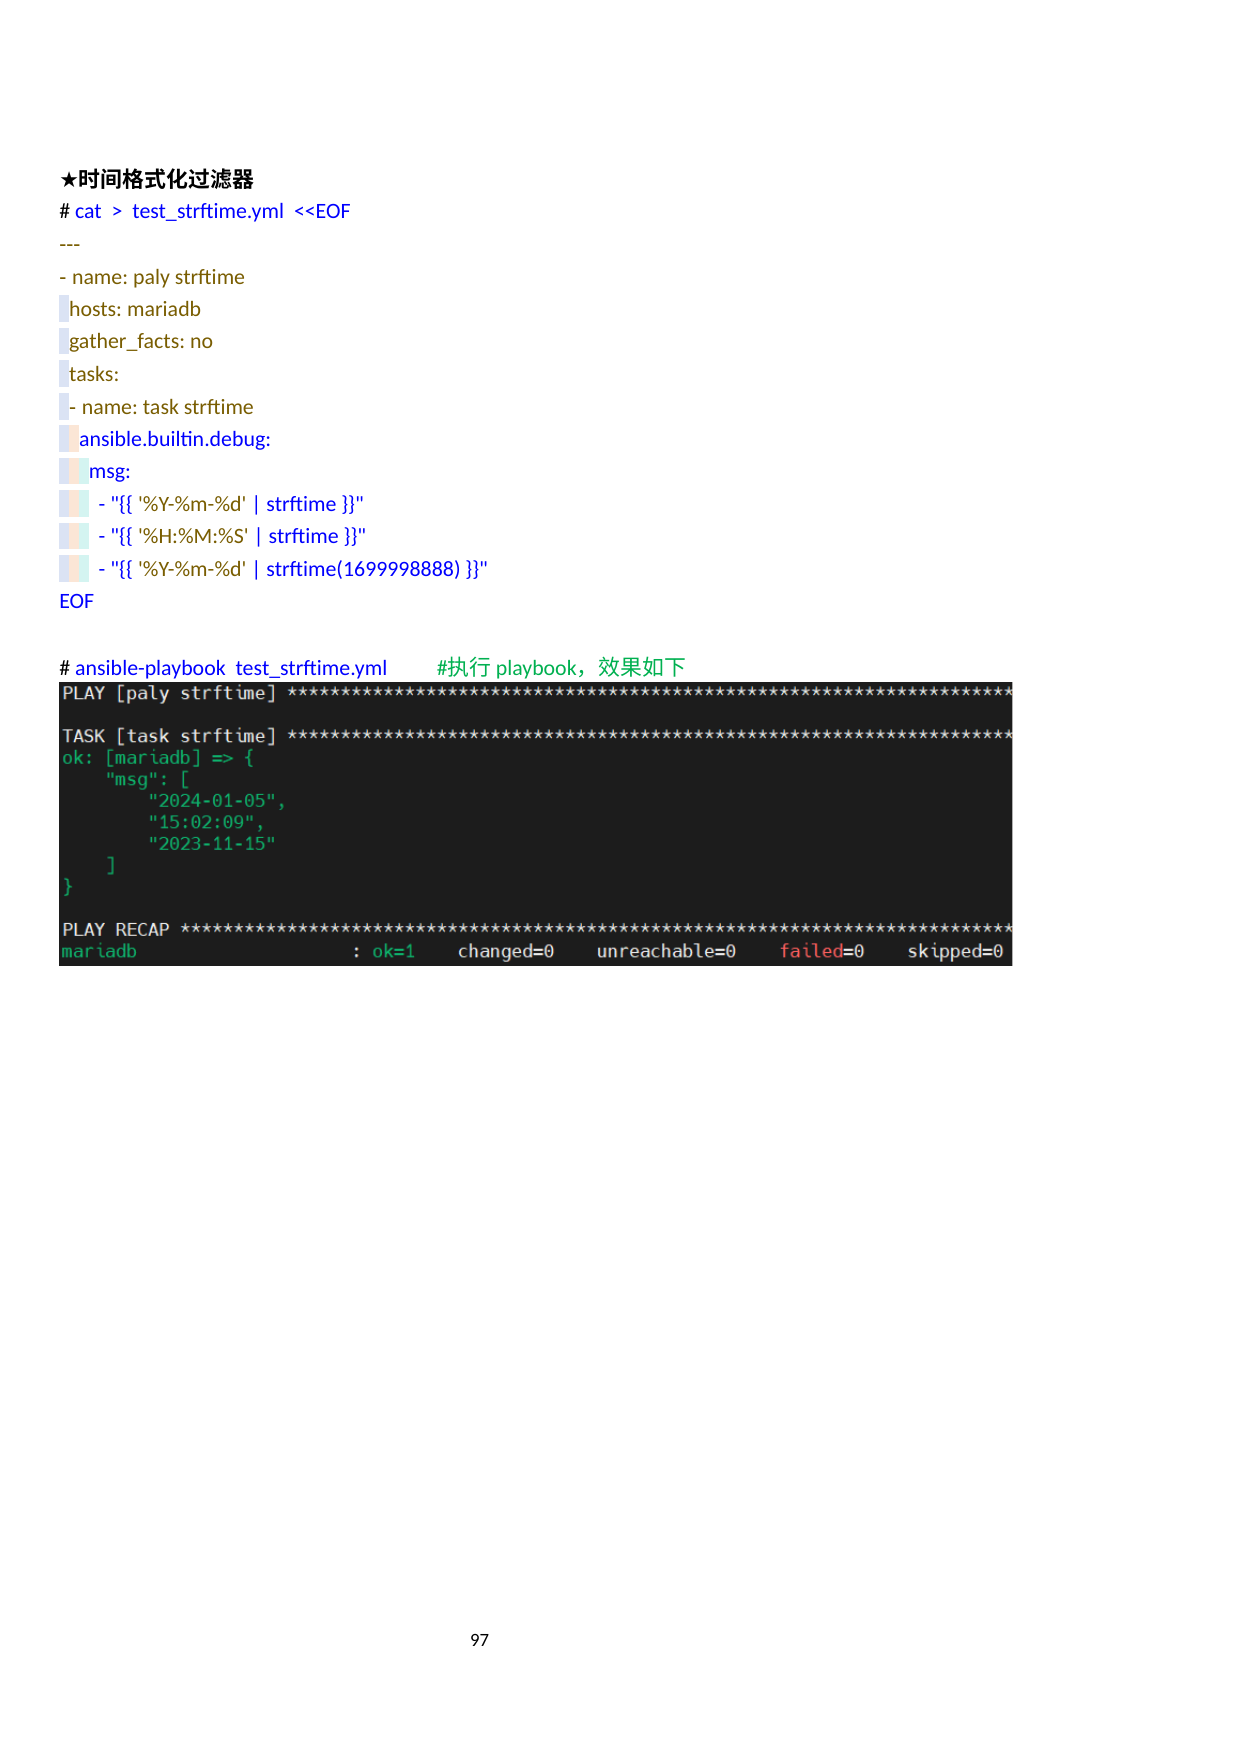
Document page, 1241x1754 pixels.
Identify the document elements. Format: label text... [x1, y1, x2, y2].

text # cat > test_strftime.yml <<EOF [59, 194, 1181, 227]
text - "{{ '%Y-%m-%d' | strftime }}" [59, 487, 1181, 519]
text - "{{ '%Y-%m-%d' | strftime(1699998888) }}" [59, 552, 1181, 584]
text msg: [59, 454, 1181, 487]
text --- [59, 227, 1181, 259]
text tasks: [59, 357, 1181, 389]
text EOF [59, 584, 1181, 617]
text - name: task strftime [59, 389, 1181, 422]
picture [59, 682, 1013, 966]
text ★时间格式化过滤器 [59, 162, 1181, 194]
text - name: paly strftime [59, 259, 1181, 292]
text gather_facts: no [59, 324, 1181, 357]
text ansible.builtin.debug: [59, 422, 1181, 454]
text # ansible-playbook test_strftime.yml #执行playbook，效果如下 [59, 649, 1181, 682]
text - "{{ '%H:%M:%S' | strftime }}" [59, 519, 1181, 552]
text hosts: mariadb [59, 292, 1181, 324]
